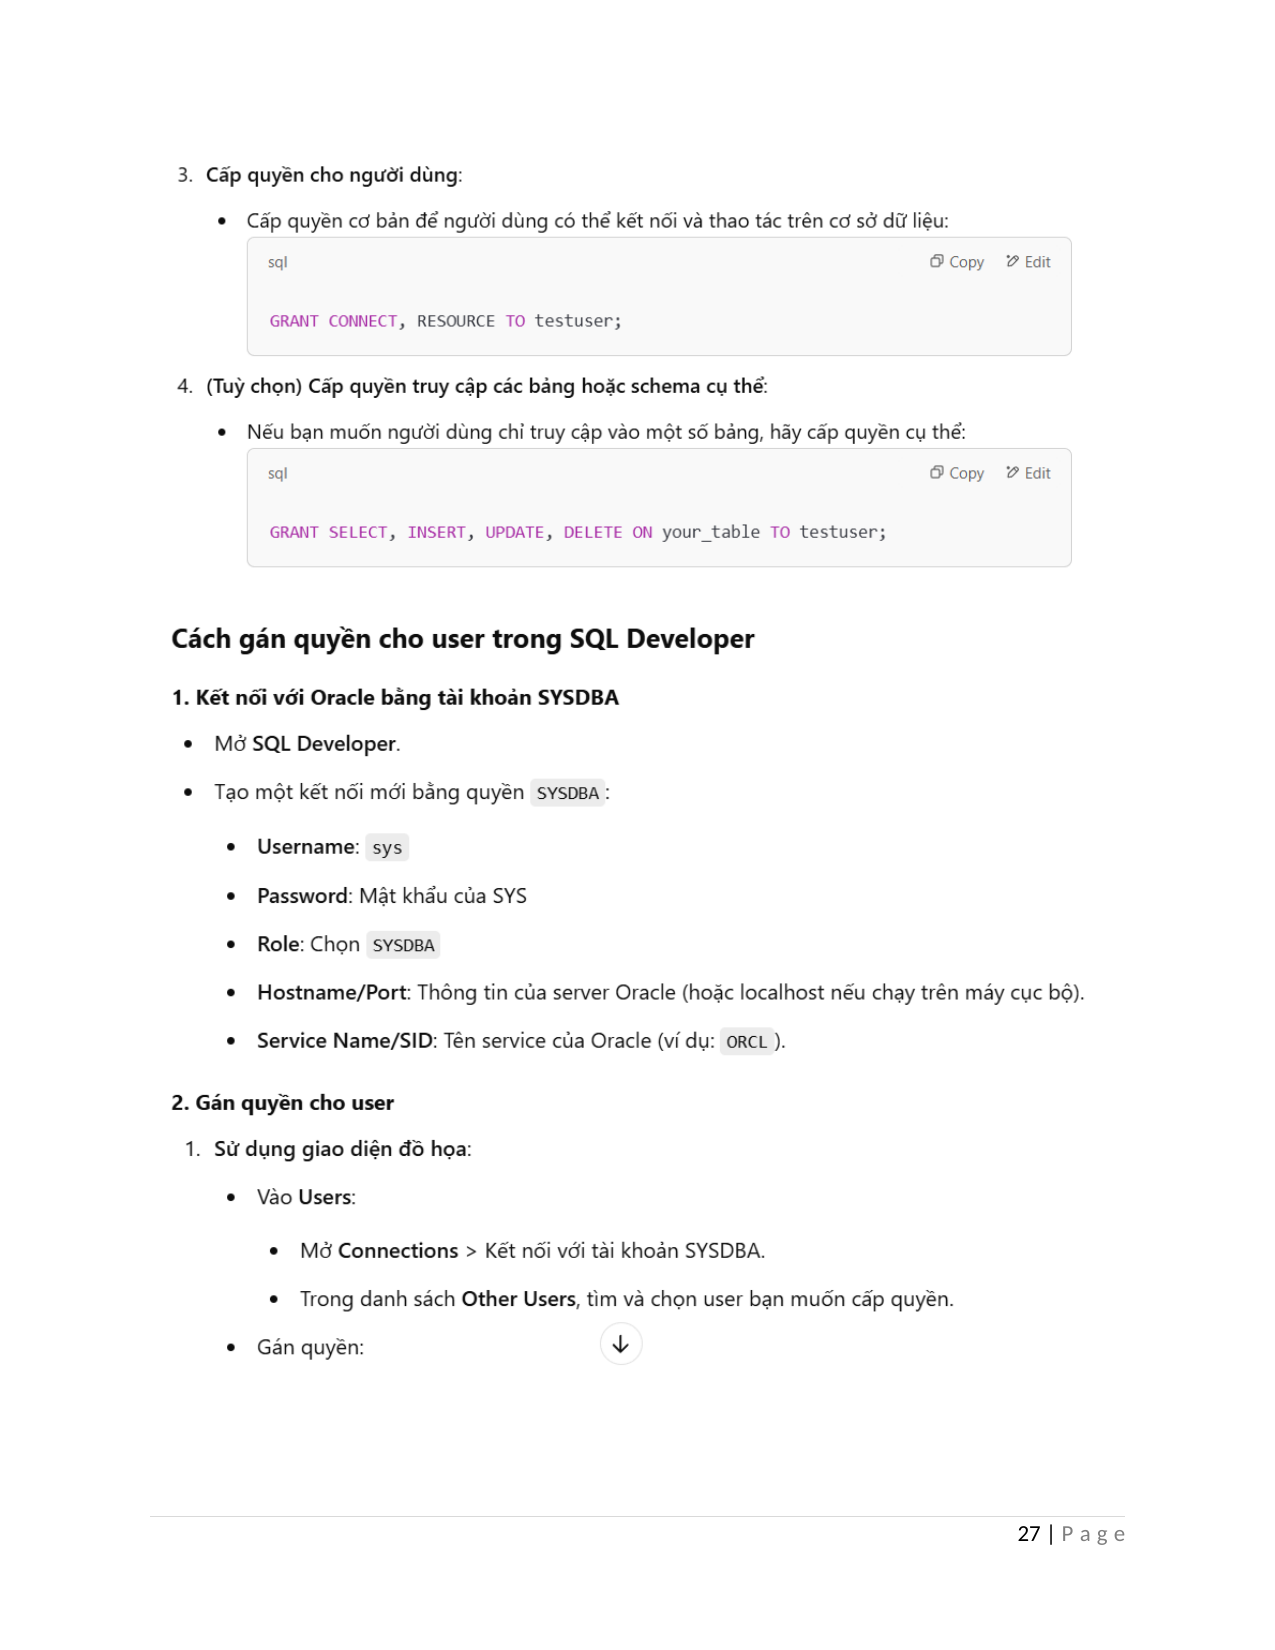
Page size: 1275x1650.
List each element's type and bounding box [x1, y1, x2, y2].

picture [150, 619, 1125, 1379]
picture [150, 150, 1125, 601]
